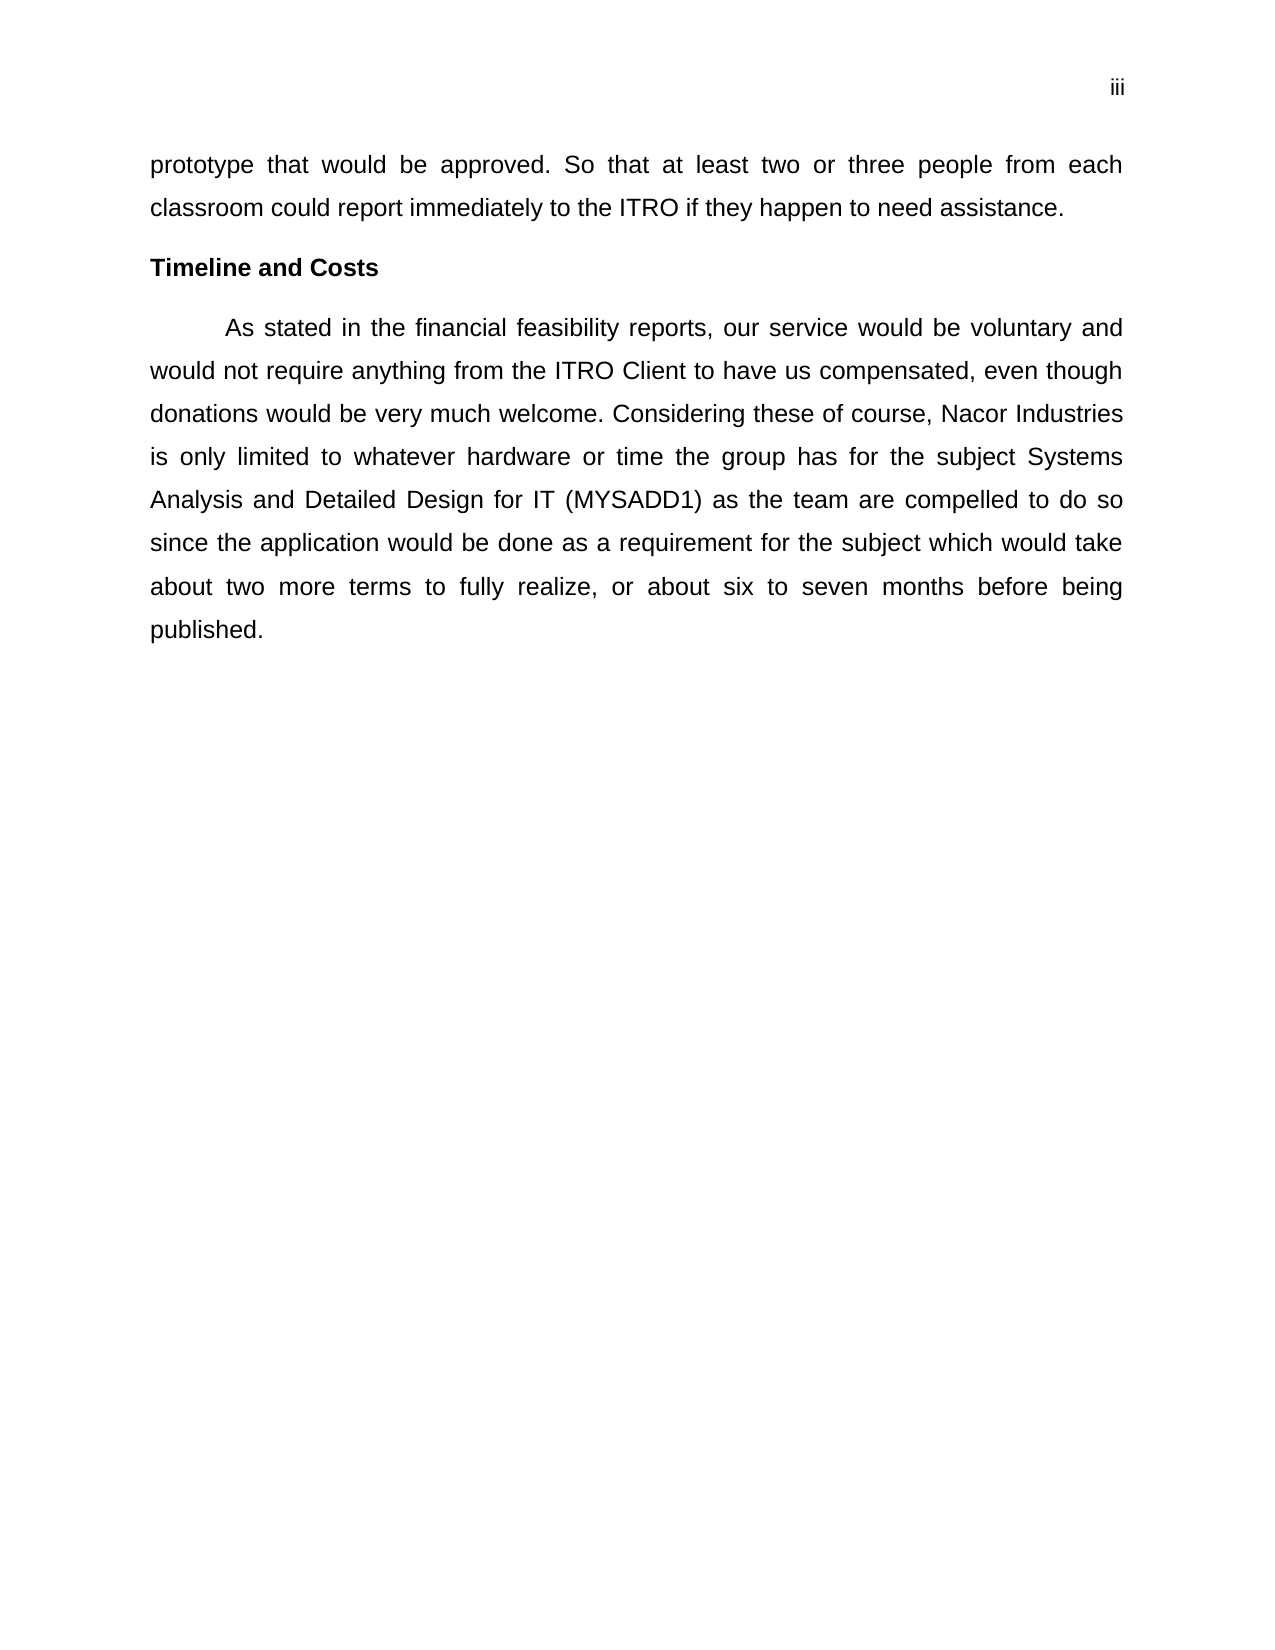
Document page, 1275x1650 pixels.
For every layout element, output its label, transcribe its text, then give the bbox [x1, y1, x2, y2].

text As stated in the financial feasibility reports, our service would be voluntary and would not require anything from the ITRO Client to have us compensated, even though donations would be very much welcome. Considering these of course, Nacor Industries is only limited to whatever hardware or time the group has for the subject Systems Analysis and Detailed Design for IT (MYSADD1) as the team are compelled to do so since the application would be done as a requirement for the subject which would take about two more terms to fully realize, or about six to seven months before being published. [150, 313, 1125, 643]
text Timeline and Costs [150, 253, 1125, 282]
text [150, 150, 1125, 222]
